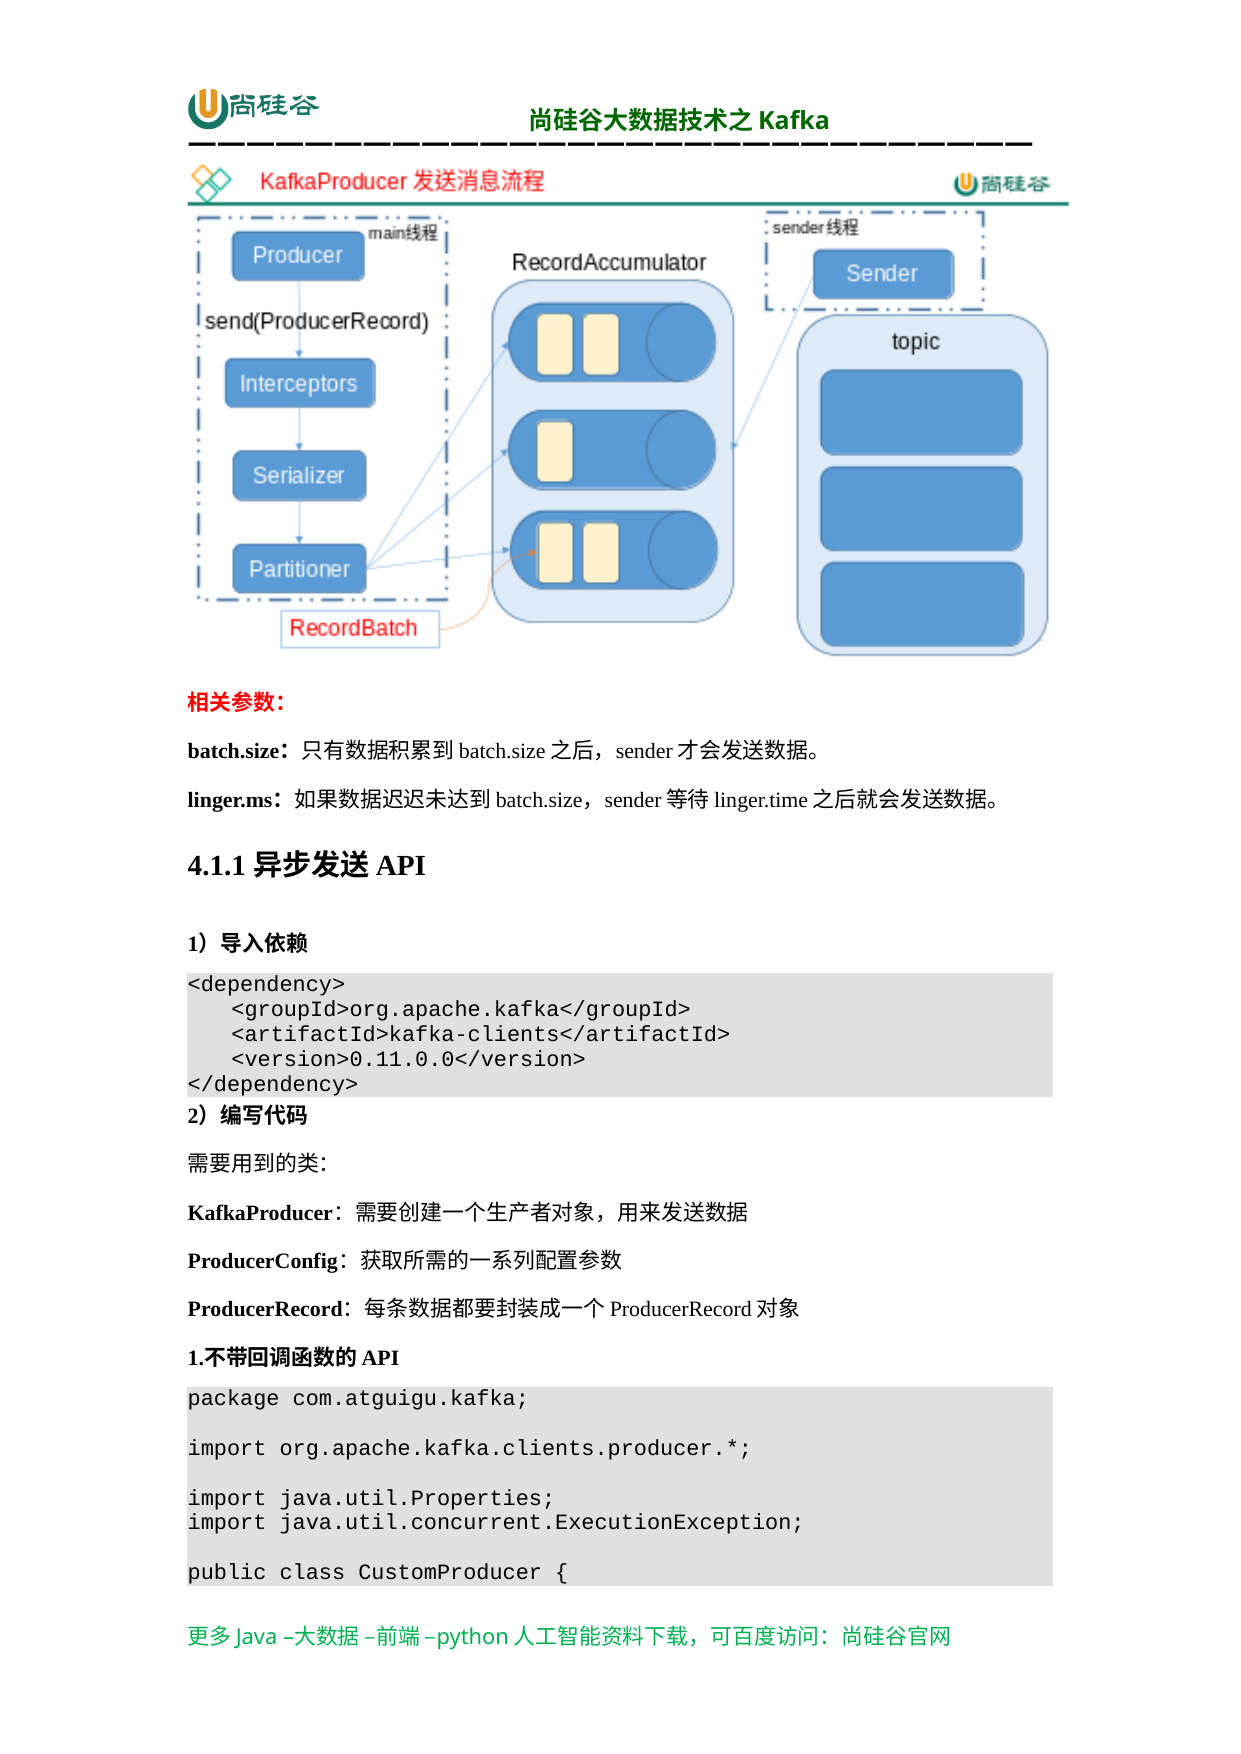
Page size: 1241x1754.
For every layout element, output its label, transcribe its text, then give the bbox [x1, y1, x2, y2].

text <artifactId>kafka-clients</artifactId> [187, 1023, 1053, 1048]
text linger.ms：如果数据迟迟未达到batch.size，sender等待linger.time之后就会发送数据。 [187, 781, 1053, 814]
text import java.util.Properties; [187, 1487, 1053, 1511]
text <dependency> [187, 973, 1053, 998]
text KafkaProducer：需要创建一个生产者对象，用来发送数据 [187, 1194, 1053, 1227]
text 1.不带回调函数的API [187, 1339, 1053, 1372]
text import org.apache.kafka.clients.producer.*; [187, 1437, 1053, 1462]
text 2）编写代码 [187, 1097, 1053, 1130]
text import java.util.concurrent.ExecutionException; [187, 1511, 1053, 1536]
text <version>0.11.0.0</version> [187, 1048, 1053, 1073]
text 相关参数： [187, 685, 1053, 717]
text 1）导入依赖 [187, 925, 1053, 958]
text </dependency> [187, 1073, 1053, 1097]
text public class CustomProducer { [187, 1561, 1053, 1586]
text ProducerRecord：每条数据都要封装成一个ProducerRecord对象 [187, 1291, 1053, 1323]
text package com.atguigu.kafka; [187, 1387, 1053, 1412]
subtitle 4.1.1 异步发送API [187, 830, 1053, 895]
text batch.size：只有数据积累到batch.size之后，sender才会发送数据。 [187, 733, 1053, 766]
text ProducerConfig：获取所需的一系列配置参数 [187, 1242, 1053, 1275]
text <groupId>org.apache.kafka</groupId> [187, 998, 1053, 1023]
text 需要用到的类： [187, 1146, 1053, 1178]
